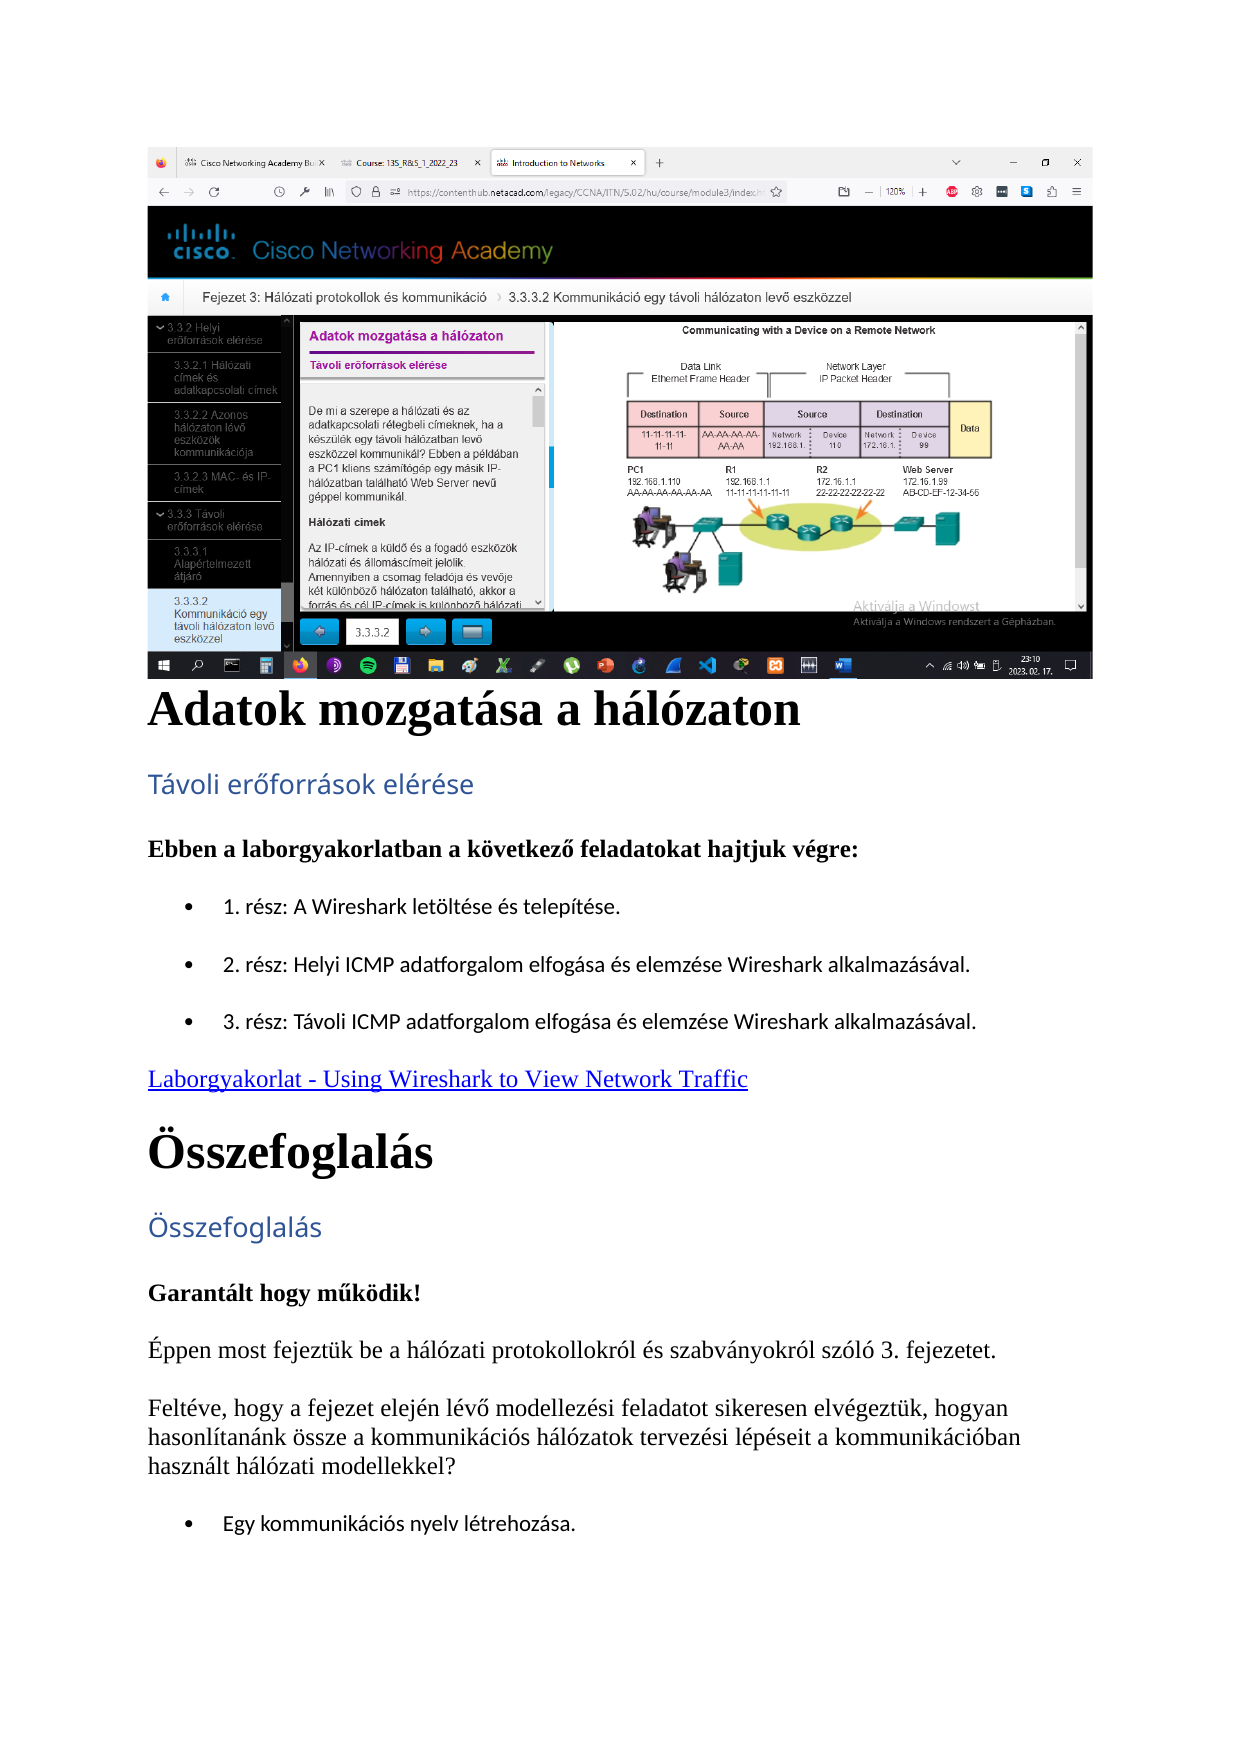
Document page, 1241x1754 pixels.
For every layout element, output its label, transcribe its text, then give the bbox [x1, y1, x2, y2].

text Garantált hogy működik! [148, 1278, 1093, 1306]
picture [147, 147, 1093, 679]
text Éppen most fejeztük be a hálózati protokollokról és szabványokról szóló 3. fejezetet. [148, 1336, 1093, 1364]
subtitle Összefoglalás [148, 1209, 1093, 1246]
list 1. rész: A Wireshark letöltése és telepítése. [185, 892, 1093, 921]
subtitle Adatok mozgatása a hálózaton [148, 679, 1093, 736]
list 3. rész: Távoli ICMP adatforgalom elfogása és elemzése Wireshark alkalmazásával. [185, 1007, 1093, 1035]
text Ebben a laborgyakorlatban a következő feladatokat hajtjuk végre: [148, 834, 1093, 863]
text Laborgyakorlat - Using Wireshark to View Network Traffic [148, 1064, 1093, 1093]
list Egy kommunikációs nyelv létrehozása. [185, 1509, 1093, 1537]
list 2. rész: Helyi ICMP adatforgalom elfogása és elemzése Wireshark alkalmazásával. [185, 950, 1093, 978]
subtitle Távoli erőforrások elérése [148, 766, 1093, 802]
subtitle Összefoglalás [148, 1122, 1093, 1179]
text Feltéve, hogy a fejezet elején lévő modellezési feladatot sikeresen elvégeztük, hogyan hasonlítanánk össze a kommunikációs hálózatok tervezési lépéseit a kommunikációban használt hálózati modellekkel? [148, 1393, 1093, 1480]
